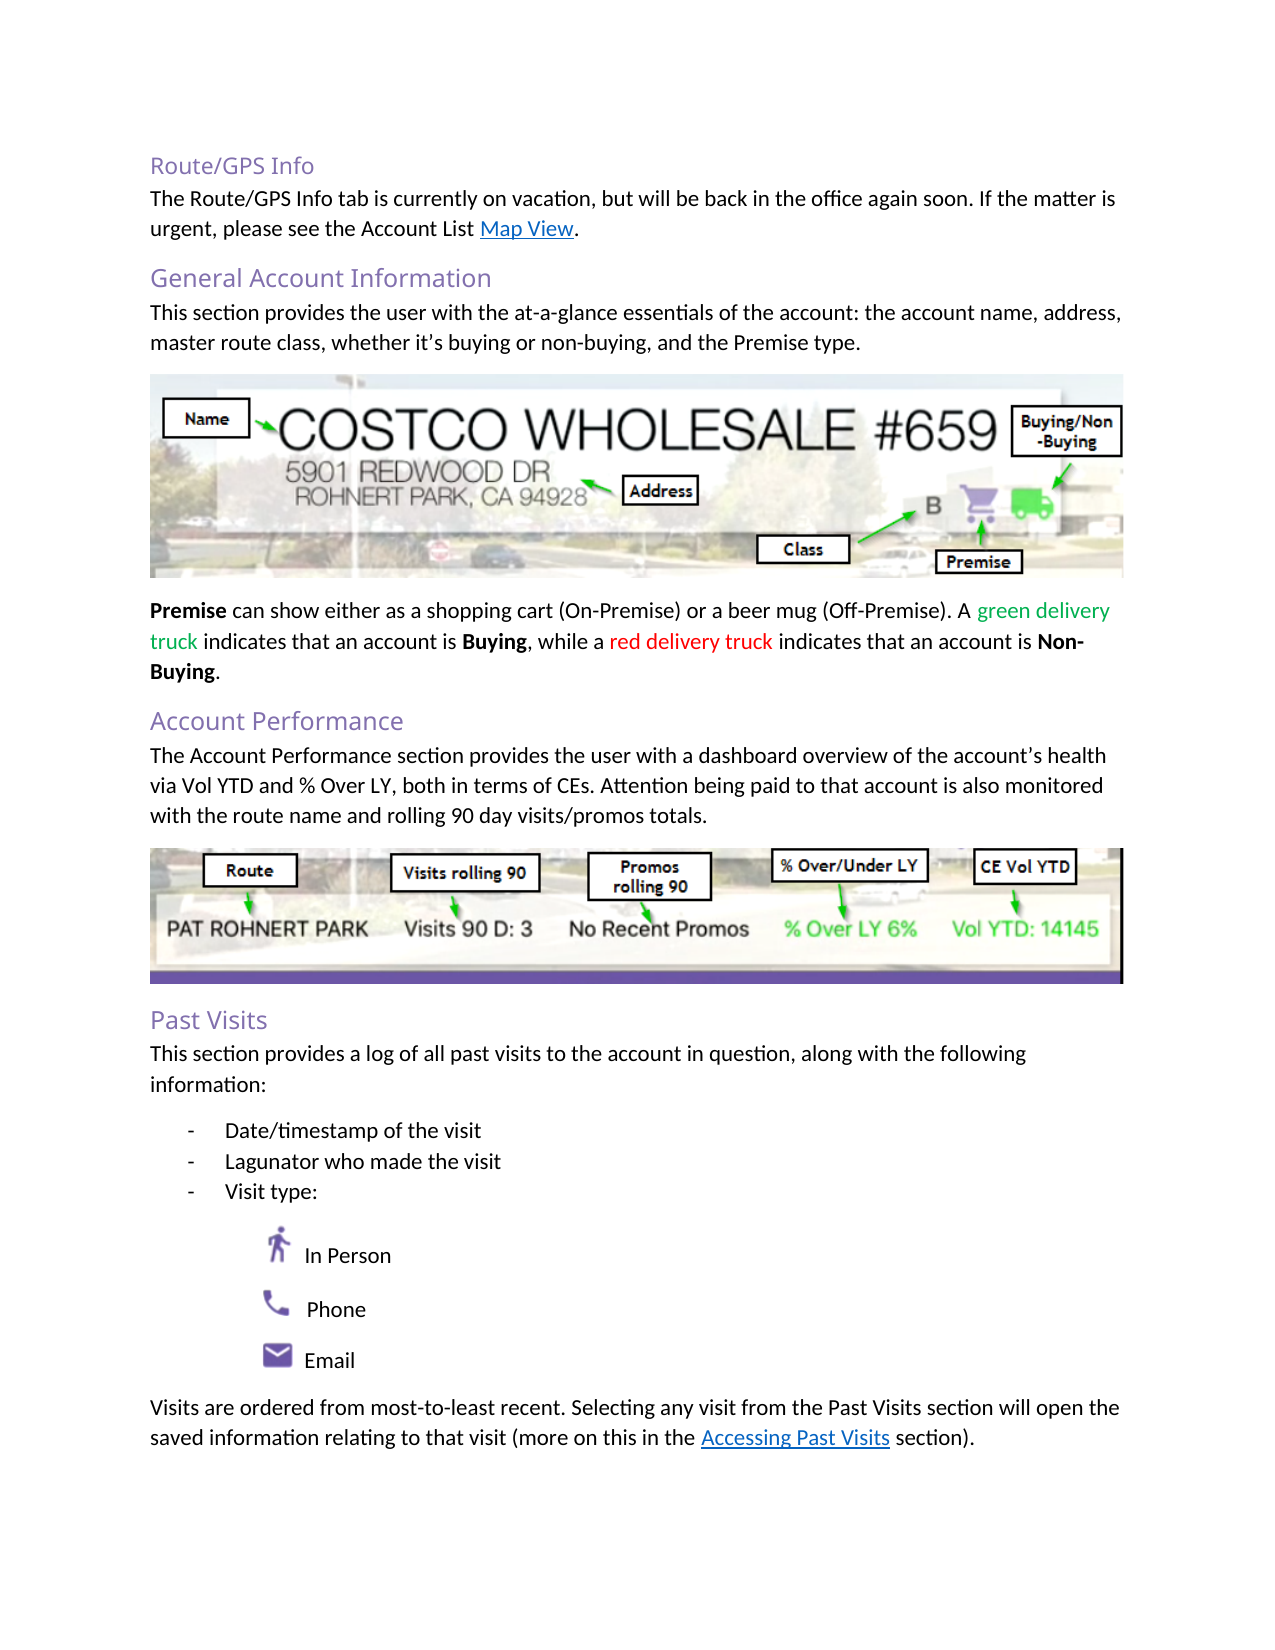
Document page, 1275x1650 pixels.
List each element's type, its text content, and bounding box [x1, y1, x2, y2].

picture [262, 1287, 292, 1318]
text This section provides the user with the at-a-glance essentials of the account: the account name, address, master route class, whether it’s buying or non-buying, and the Premise type. [150, 298, 1125, 356]
list Visit type: [187, 1177, 1125, 1205]
text Visits are ordered from most-to-least recent. Selecting any visit from the Past Visits section will open the saved information relating to that visit (more on this in the Accessing Past Visits section). [150, 1393, 1125, 1451]
list Date/timestamp of the visit [187, 1117, 1125, 1145]
picture [262, 1341, 294, 1369]
list Lagunator who made the visit [187, 1147, 1125, 1175]
picture [150, 374, 1124, 578]
subtitle Account Performance [150, 704, 1125, 738]
picture [150, 848, 1124, 984]
text Phone [262, 1288, 1125, 1323]
text Premise can show either as a shopping cart (On-Premise) or a beer mug (Off-Premise). A green delivery truck indicates that an account is Buying, while a red delivery truck indicates that an account is Non-Buying. [150, 597, 1125, 685]
subtitle Route/GPS Info [150, 150, 1125, 181]
text The Route/GPS Info tab is currently on vacation, but will be back in the office again soon. If the matter is urgent, please see the Account List Map View. [150, 184, 1125, 242]
text The Account Performance section provides the user with a dashboard overview of the account’s health via Vol YTD and % Over LY, both in terms of CEs. Attention being paid to that account is also monitored with the route name and rolling 90 day visits/promos totals. [150, 741, 1125, 829]
text Email [262, 1342, 1125, 1374]
subtitle General Account Information [150, 261, 1125, 295]
text This section provides a log of all past visits to the account in question, along with the following information: [150, 1039, 1125, 1098]
text In Person [262, 1224, 1125, 1269]
picture [262, 1223, 300, 1263]
subtitle Past Visits [150, 1003, 1125, 1037]
